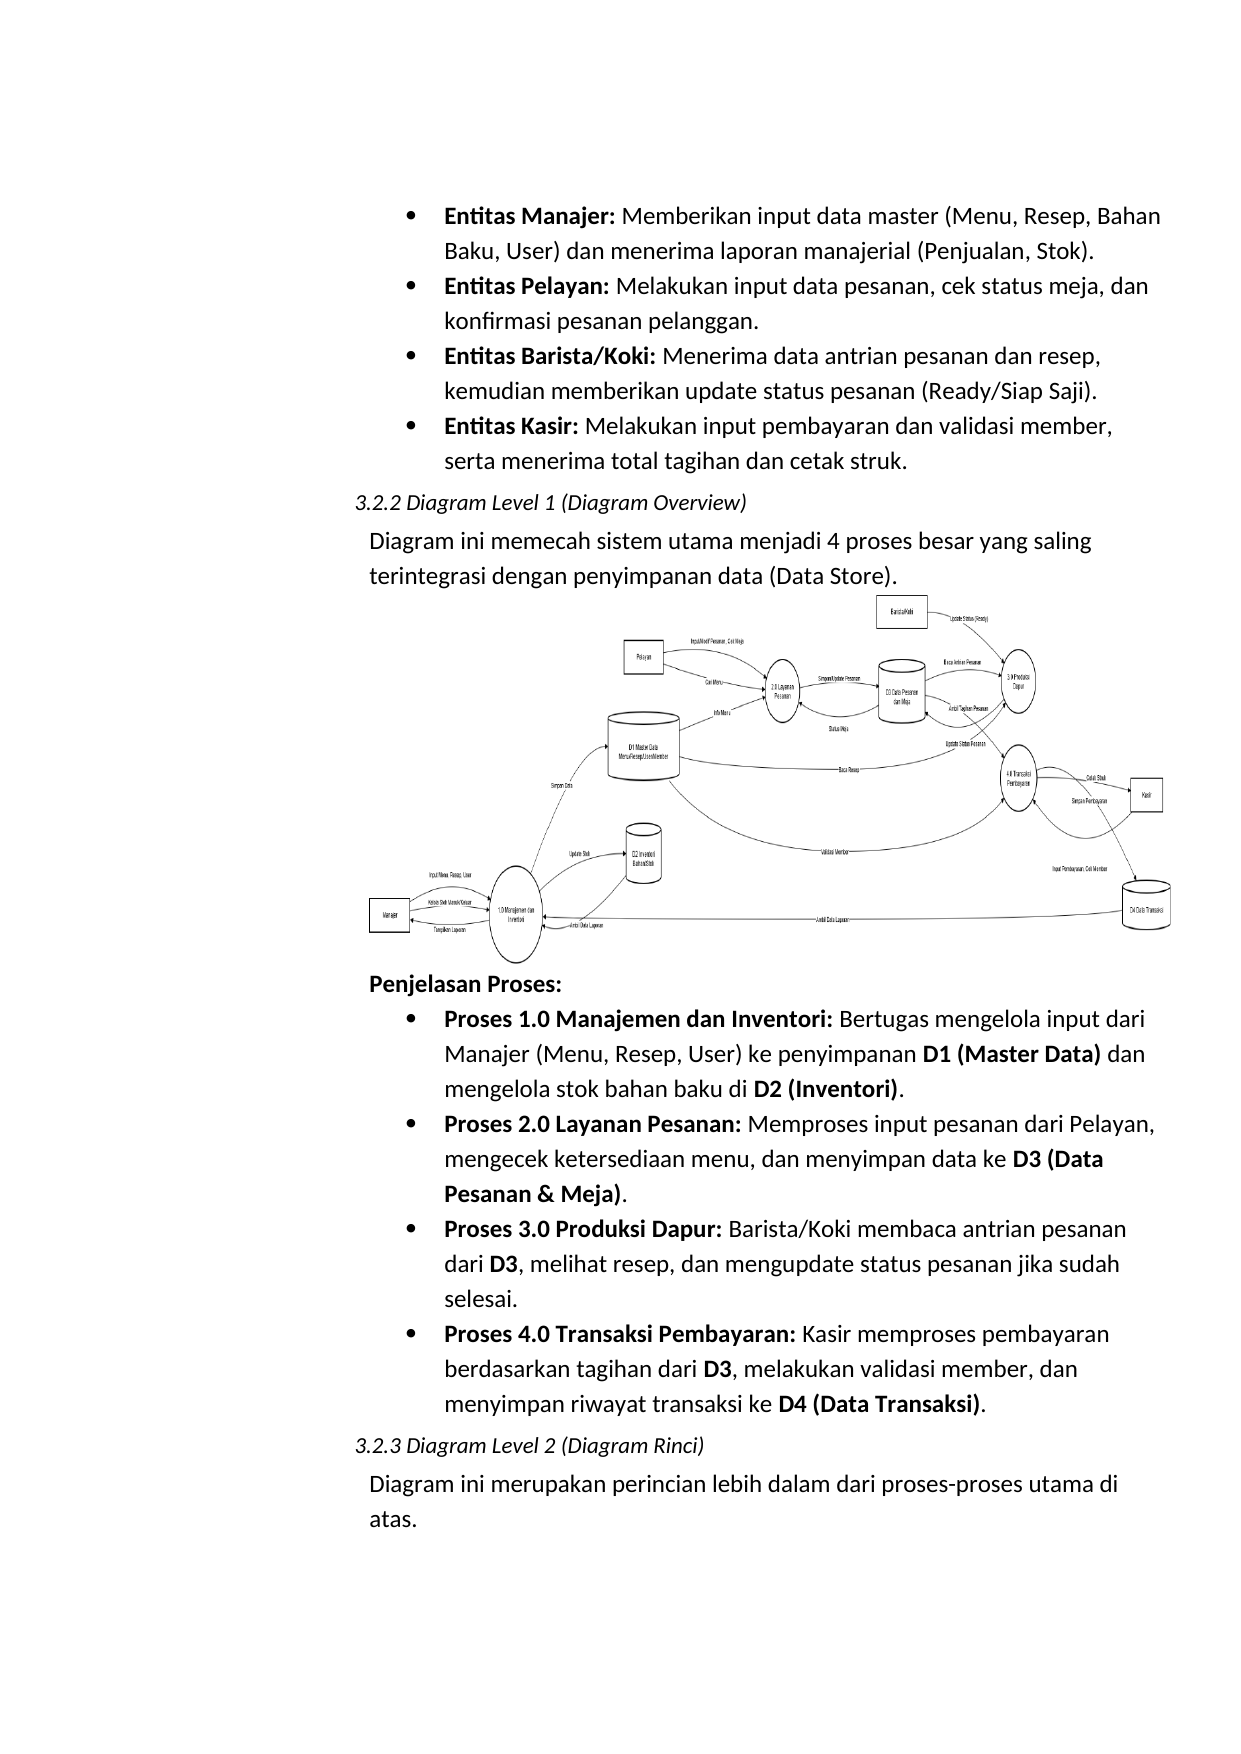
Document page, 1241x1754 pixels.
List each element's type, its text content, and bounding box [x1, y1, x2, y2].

subtitle 3.2.2 Diagram Level 1 (Diagram Overview) [354, 488, 1166, 517]
list Proses 3.0 Produksi Dapur: Barista/Koki membaca antrian pesanan dari D3, melihat resep, dan mengupdate status pesanan jika sudah selesai. [407, 1213, 1166, 1314]
list Entitas Barista/Koki: Menerima data antrian pesanan dan resep, kemudian memberikan update status pesanan (Ready/Siap Saji). [407, 340, 1166, 406]
list Entitas Kasir: Melakukan input pembayaran dan validasi member, serta menerima total tagihan dan cetak struk. [407, 410, 1166, 476]
list Proses 1.0 Manajemen dan Inventori: Bertugas mengelola input dari Manajer (Menu, Resep, User) ke penyimpanan D1 (Master Data) dan mengelola stok bahan baku di D2 (Inventori). [407, 1003, 1166, 1104]
list Entitas Manajer: Memberikan input data master (Menu, Resep, Bahan Baku, User) dan menerima laporan manajerial (Penjualan, Stok). [407, 200, 1166, 266]
list Entitas Pelayan: Melakukan input data pesanan, cek status meja, dan konfirmasi pesanan pelanggan. [407, 270, 1166, 336]
picture [369, 595, 1171, 964]
text Diagram ini memecah sistem utama menjadi 4 proses besar yang saling terintegrasi dengan penyimpanan data (Data Store). [369, 525, 1166, 590]
subtitle 3.2.3 Diagram Level 2 (Diagram Rinci) [354, 1432, 1166, 1460]
text Penjelasan Proses: [369, 968, 1166, 999]
text Diagram ini merupakan perincian lebih dalam dari proses-proses utama di atas. [369, 1468, 1166, 1533]
list Proses 4.0 Transaksi Pembayaran: Kasir memproses pembayaran berdasarkan tagihan dari D3, melakukan validasi member, dan menyimpan riwayat transaksi ke D4 (Data Transaksi). [407, 1318, 1166, 1419]
list Proses 2.0 Layanan Pesanan: Memproses input pesanan dari Pelayan, mengecek ketersediaan menu, dan menyimpan data ke D3 (Data Pesanan & Meja). [407, 1108, 1166, 1209]
